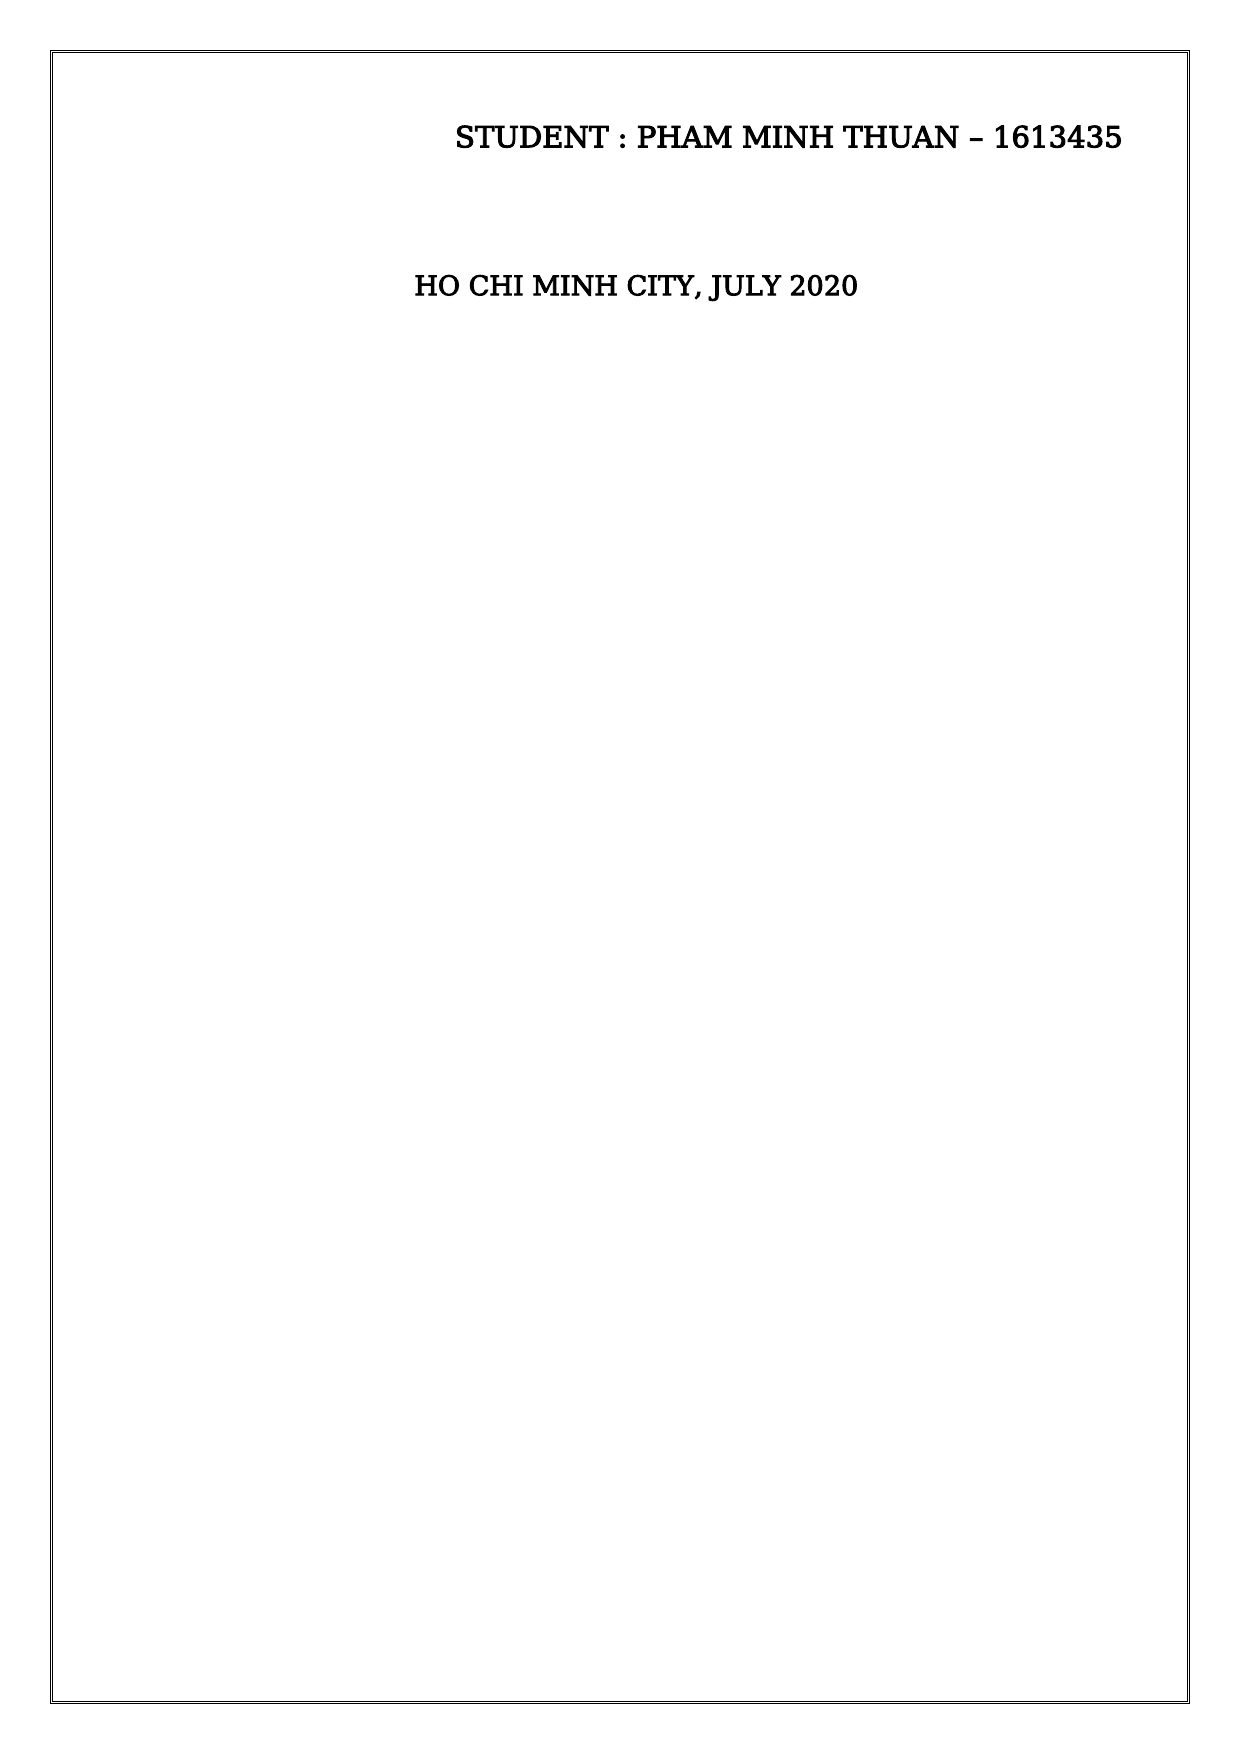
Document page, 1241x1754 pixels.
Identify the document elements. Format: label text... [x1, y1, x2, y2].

text STUDENT : PHAM MINH THUAN – 1613435 [150, 118, 1122, 153]
text HO CHI MINH CITY, JULY 2020 [150, 268, 1122, 301]
